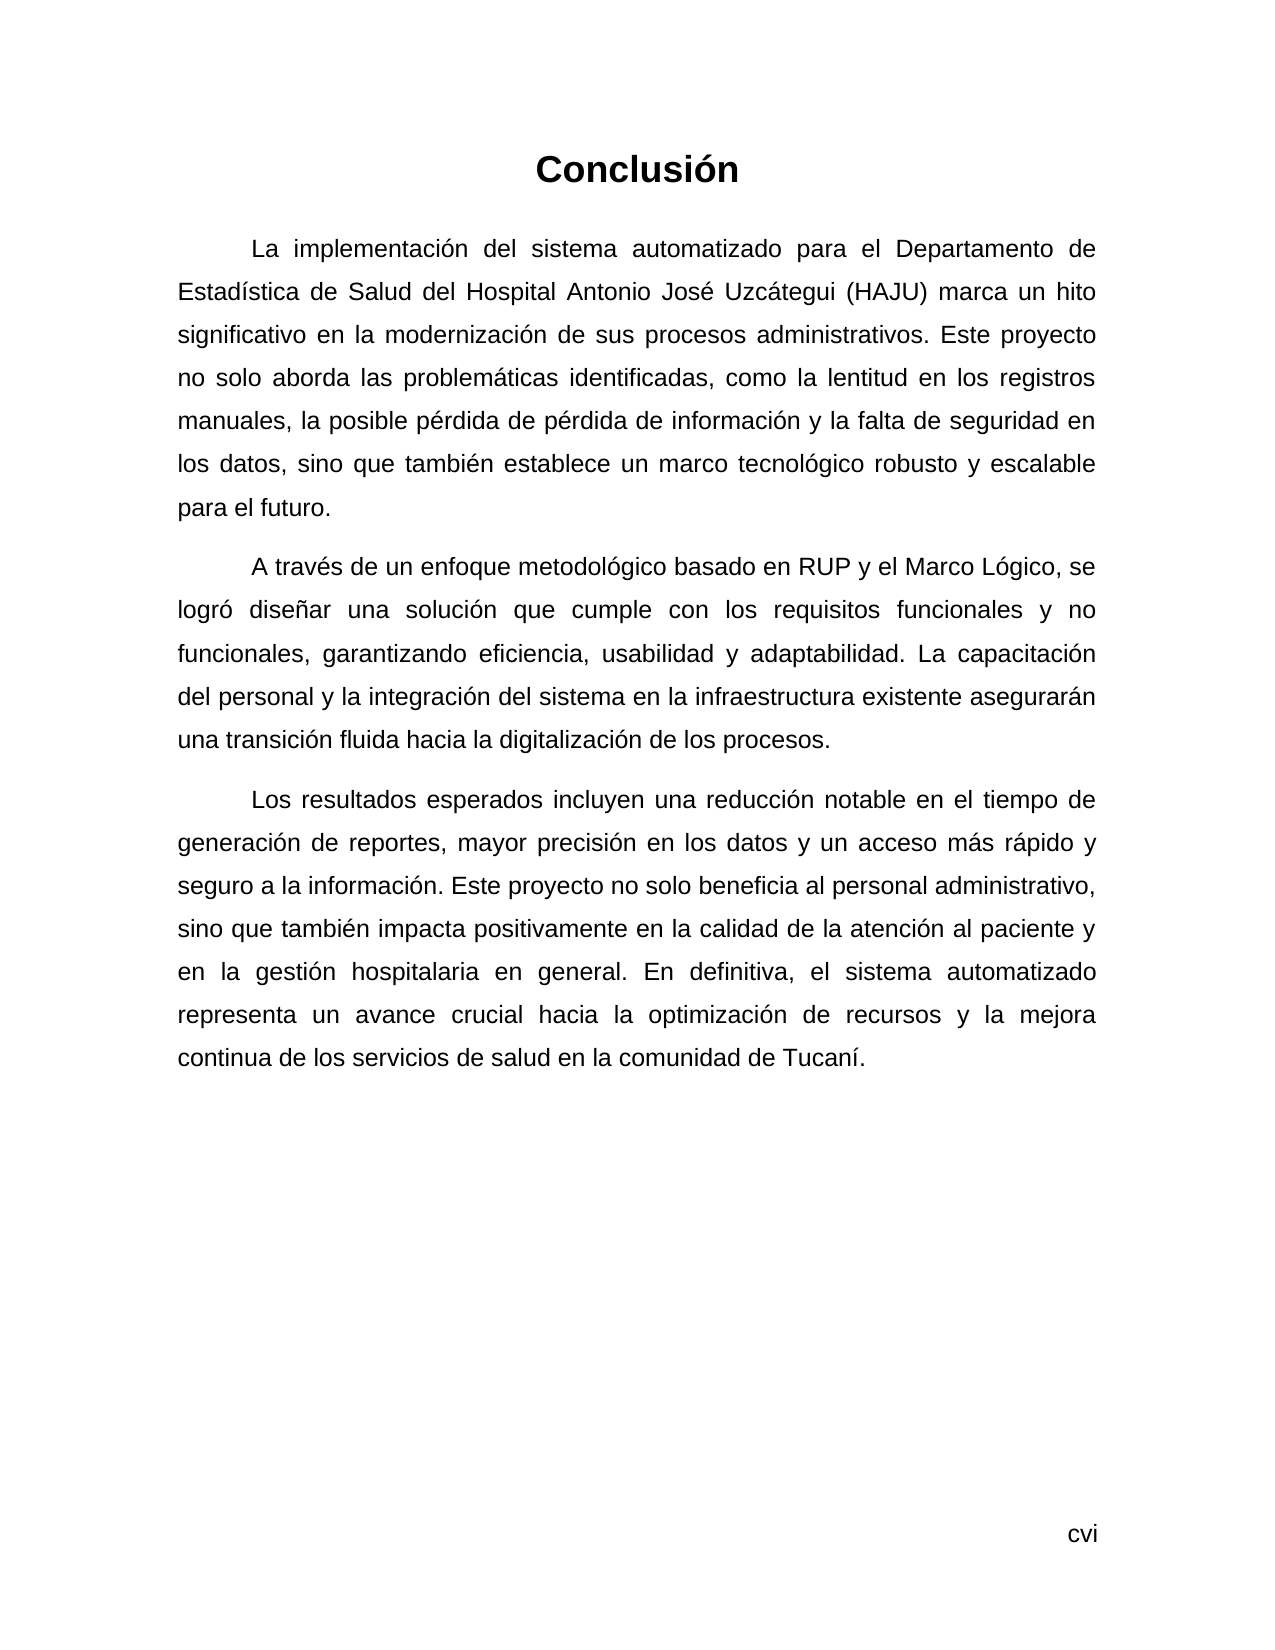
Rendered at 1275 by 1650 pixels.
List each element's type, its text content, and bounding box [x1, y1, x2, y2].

text A través de un enfoque metodológico basado en RUP y el Marco Lógico, se logró diseñar una solución que cumple con los requisitos funcionales y no funcionales, garantizando eficiencia, usabilidad y adaptabilidad. La capacitación del personal y la integración del sistema en la infraestructura existente asegurarán una transición fluida hacia la digitalización de los procesos. [177, 552, 1098, 754]
subtitle Conclusión [177, 148, 1098, 191]
text La implementación del sistema automatizado para el Departamento de Estadística de Salud del Hospital Antonio José Uzcátegui (HAJU) marca un hito significativo en la modernización de sus procesos administrativos. Este proyecto no solo aborda las problemáticas identificadas, como la lentitud en los registros manuales, la posible pérdida de pérdida de información y la falta de seguridad en los datos, sino que también establece un marco tecnológico robusto y escalable para el futuro. [177, 234, 1098, 521]
text Los resultados esperados incluyen una reducción notable en el tiempo de generación de reportes, mayor precisión en los datos y un acceso más rápido y seguro a la información. Este proyecto no solo beneficia al personal administrativo, sino que también impacta positivamente en la calidad de la atención al paciente y en la gestión hospitalaria en general. En definitiva, el sistema automatizado representa un avance crucial hacia la optimización de recursos y la mejora continua de los servicios de salud en la comunidad de Tucaní. [177, 785, 1098, 1072]
